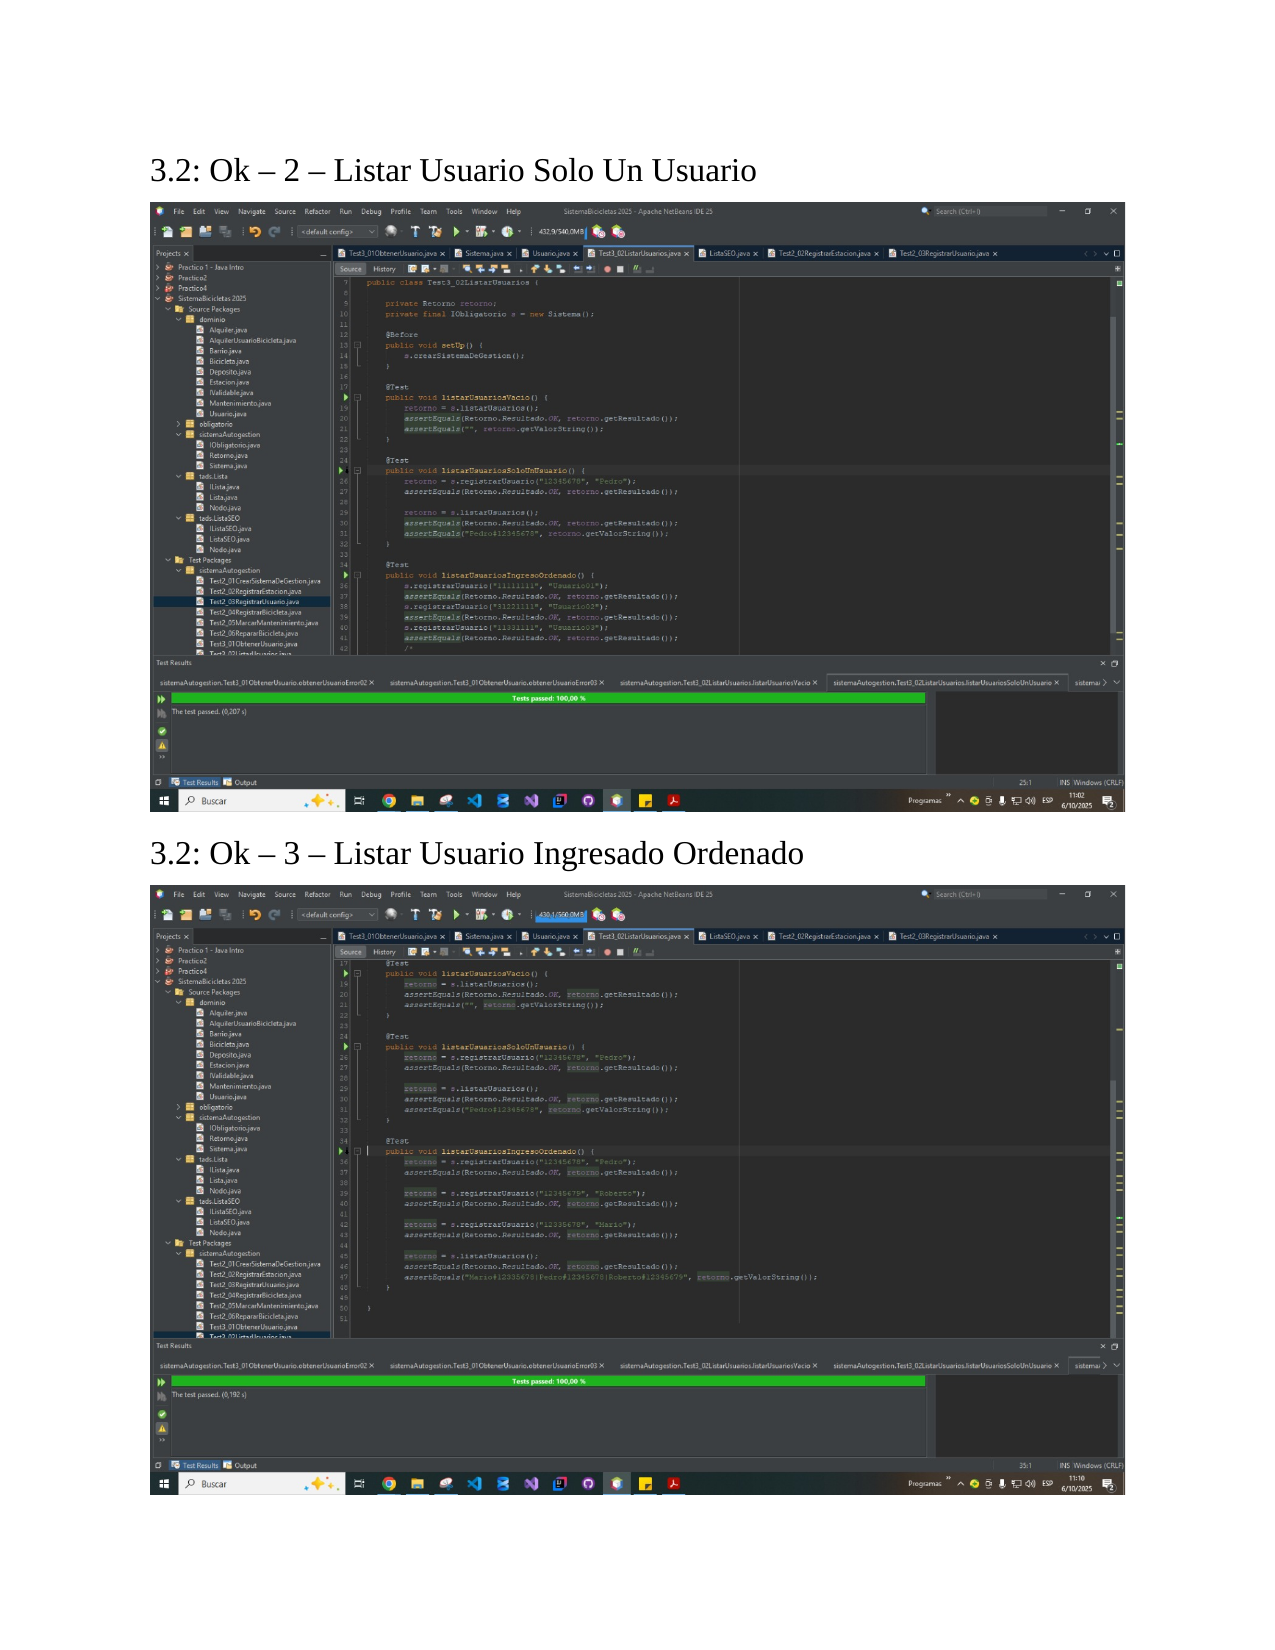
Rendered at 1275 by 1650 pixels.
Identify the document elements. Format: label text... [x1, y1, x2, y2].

picture [150, 202, 1125, 812]
subtitle 3.2: Ok – 2 – Listar Usuario Solo Un Usuario [150, 150, 1125, 188]
picture [150, 885, 1125, 1495]
subtitle 3.2: Ok – 3 – Listar Usuario Ingresado Ordenado [150, 833, 1125, 871]
